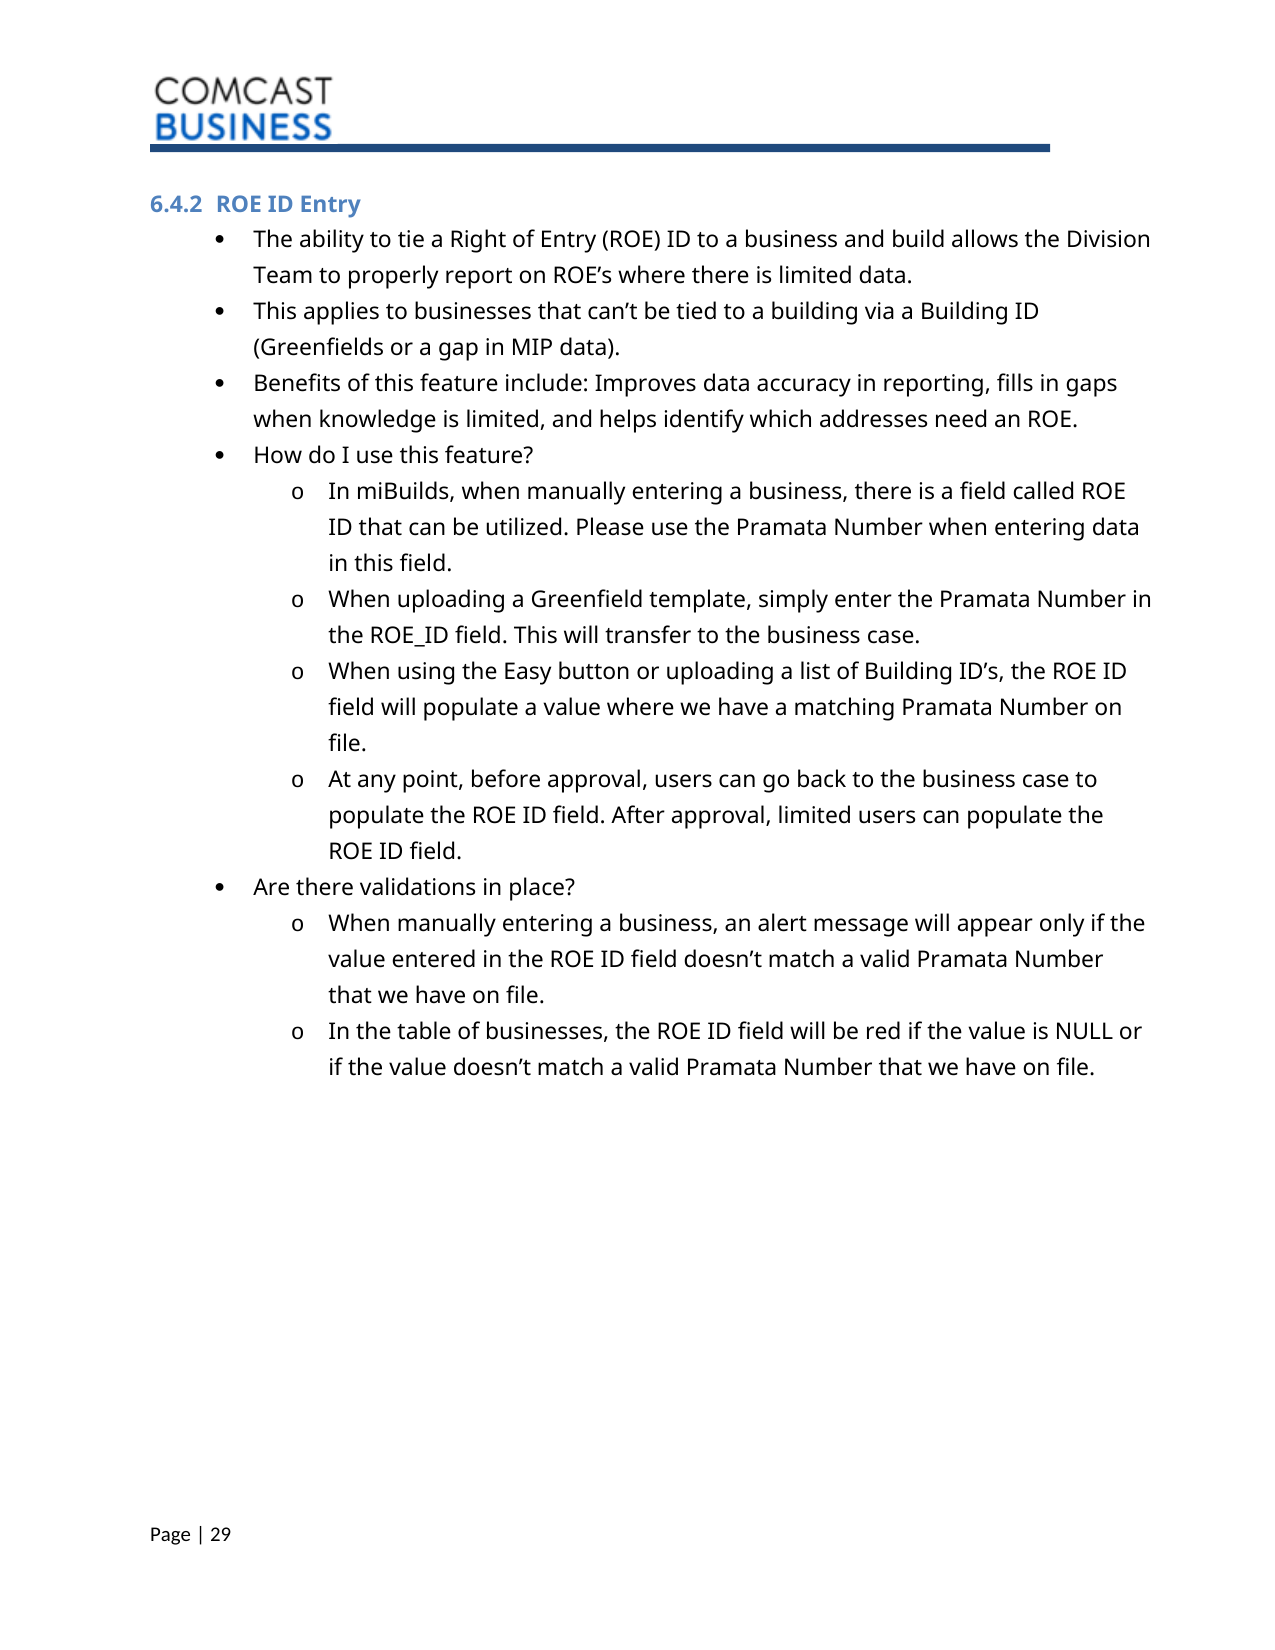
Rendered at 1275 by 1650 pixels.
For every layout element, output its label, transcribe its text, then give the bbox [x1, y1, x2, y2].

list When using the Easy button or uploading a list of Building ID’s, the ROE ID field will populate a value where we have a matching Pramata Number on file. [291, 655, 1153, 758]
list This applies to businesses that can’t be tied to a building via a Building ID (Greenfields or a gap in MIP data). [216, 295, 1153, 362]
list How do I use this feature? [216, 439, 1153, 470]
list In miBuilds, when manually entering a business, there is a field called ROE ID that can be utilized. Please use the Pramata Number when entering data in this field. [291, 475, 1153, 578]
list The ability to tie a Right of Entry (ROE) ID to a business and build allows the Division Team to properly report on ROE’s where there is limited data. [216, 223, 1153, 291]
subtitle ROE ID Entry [150, 187, 1153, 219]
list Are there validations in place? [216, 871, 1153, 902]
list When uploading a Greenfield template, simply enter the Pramata Number in the ROE_ID field. This will transfer to the business case. [291, 583, 1153, 650]
picture [150, 75, 338, 144]
list In the table of businesses, the ROE ID field will be red if the value is NULL or if the value doesn’t match a valid Pramata Number that we have on file. [291, 1014, 1153, 1082]
list At any point, before approval, users can go back to the business case to populate the ROE ID field. After approval, limited users can populate the ROE ID field. [291, 763, 1153, 866]
list When manually entering a business, an alert message will appear only if the value entered in the ROE ID field doesn’t match a valid Pramata Number that we have on file. [291, 907, 1153, 1010]
list Benefits of this feature include: Improves data accuracy in reporting, fills in gaps when knowledge is limited, and helps identify which addresses need an ROE. [216, 367, 1153, 434]
